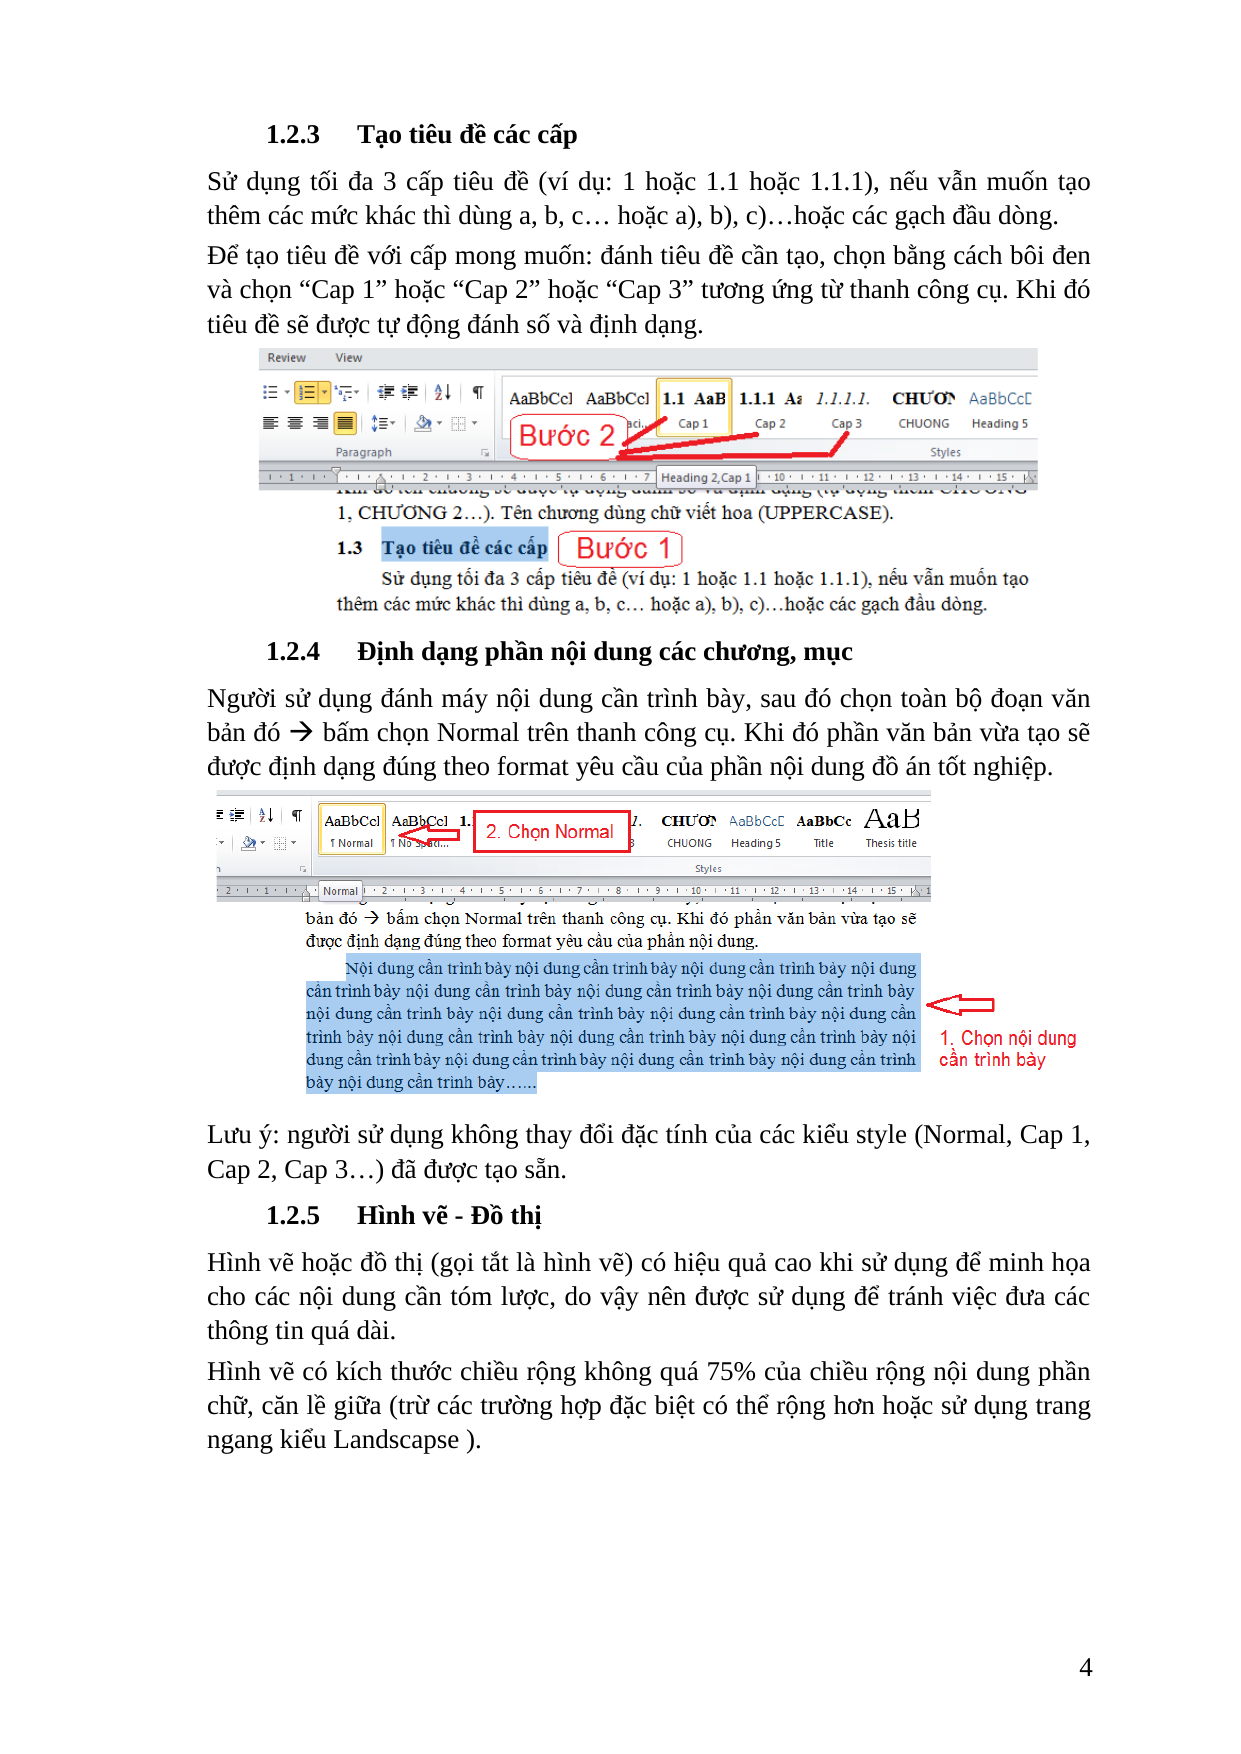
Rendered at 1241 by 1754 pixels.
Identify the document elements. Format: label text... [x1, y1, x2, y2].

picture [258, 348, 1041, 620]
text Sử dụng tối đa 3 cấp tiêu đề (ví dụ: 1 hoặc 1.1 hoặc 1.1.1), nếu vẫn muốn tạo thêm các mức khác thì dùng a, b, c… hoặc a), b), c)…hoặc các gạch đầu dòng. [207, 165, 1092, 230]
text Người sử dụng đánh máy nội dung cần trình bày, sau đó chọn toàn bộ đoạn văn bản đó bấm chọn Normal trên thanh công cụ. Khi đó phần văn bản vừa tạo sẽ được định dạng đúng theo format yêu cầu của phần nội dung đồ án tốt nghiệp. [207, 682, 1092, 782]
subtitle Hình vẽ - Đồ thị [266, 1199, 1092, 1231]
text Lưu ý: người sử dụng không thay đổi đặc tính của các kiểu style (Normal, Cap 1, Cap 2, Cap 3…) đã được tạo sẵn. [207, 1118, 1092, 1184]
subtitle Tạo tiêu đề các cấp [266, 118, 1092, 149]
picture [216, 790, 1083, 1110]
text Hình vẽ có kích thước chiều rộng không quá 75% của chiều rộng nội dung phần chữ, căn lề giữa (trừ các trường hợp đặc biệt có thể rộng hơn hoặc sử dụng trang ngang kiểu Landscapse ). [207, 1355, 1092, 1454]
text Để tạo tiêu đề với cấp mong muốn: đánh tiêu đề cần tạo, chọn bằng cách bôi đen và chọn “Cap 1” hoặc “Cap 2” hoặc “Cap 3” tương ứng từ thanh công cụ. Khi đó tiêu đề sẽ được tự động đánh số và định dạng. [207, 239, 1092, 339]
text Hình vẽ hoặc đồ thị (gọi tắt là hình vẽ) có hiệu quả cao khi sử dụng để minh họa cho các nội dung cần tóm lược, do vậy nên được sử dụng để tránh việc đưa các thông tin quá dài. [207, 1246, 1092, 1346]
subtitle Định dạng phần nội dung các chương, mục [266, 635, 1092, 666]
